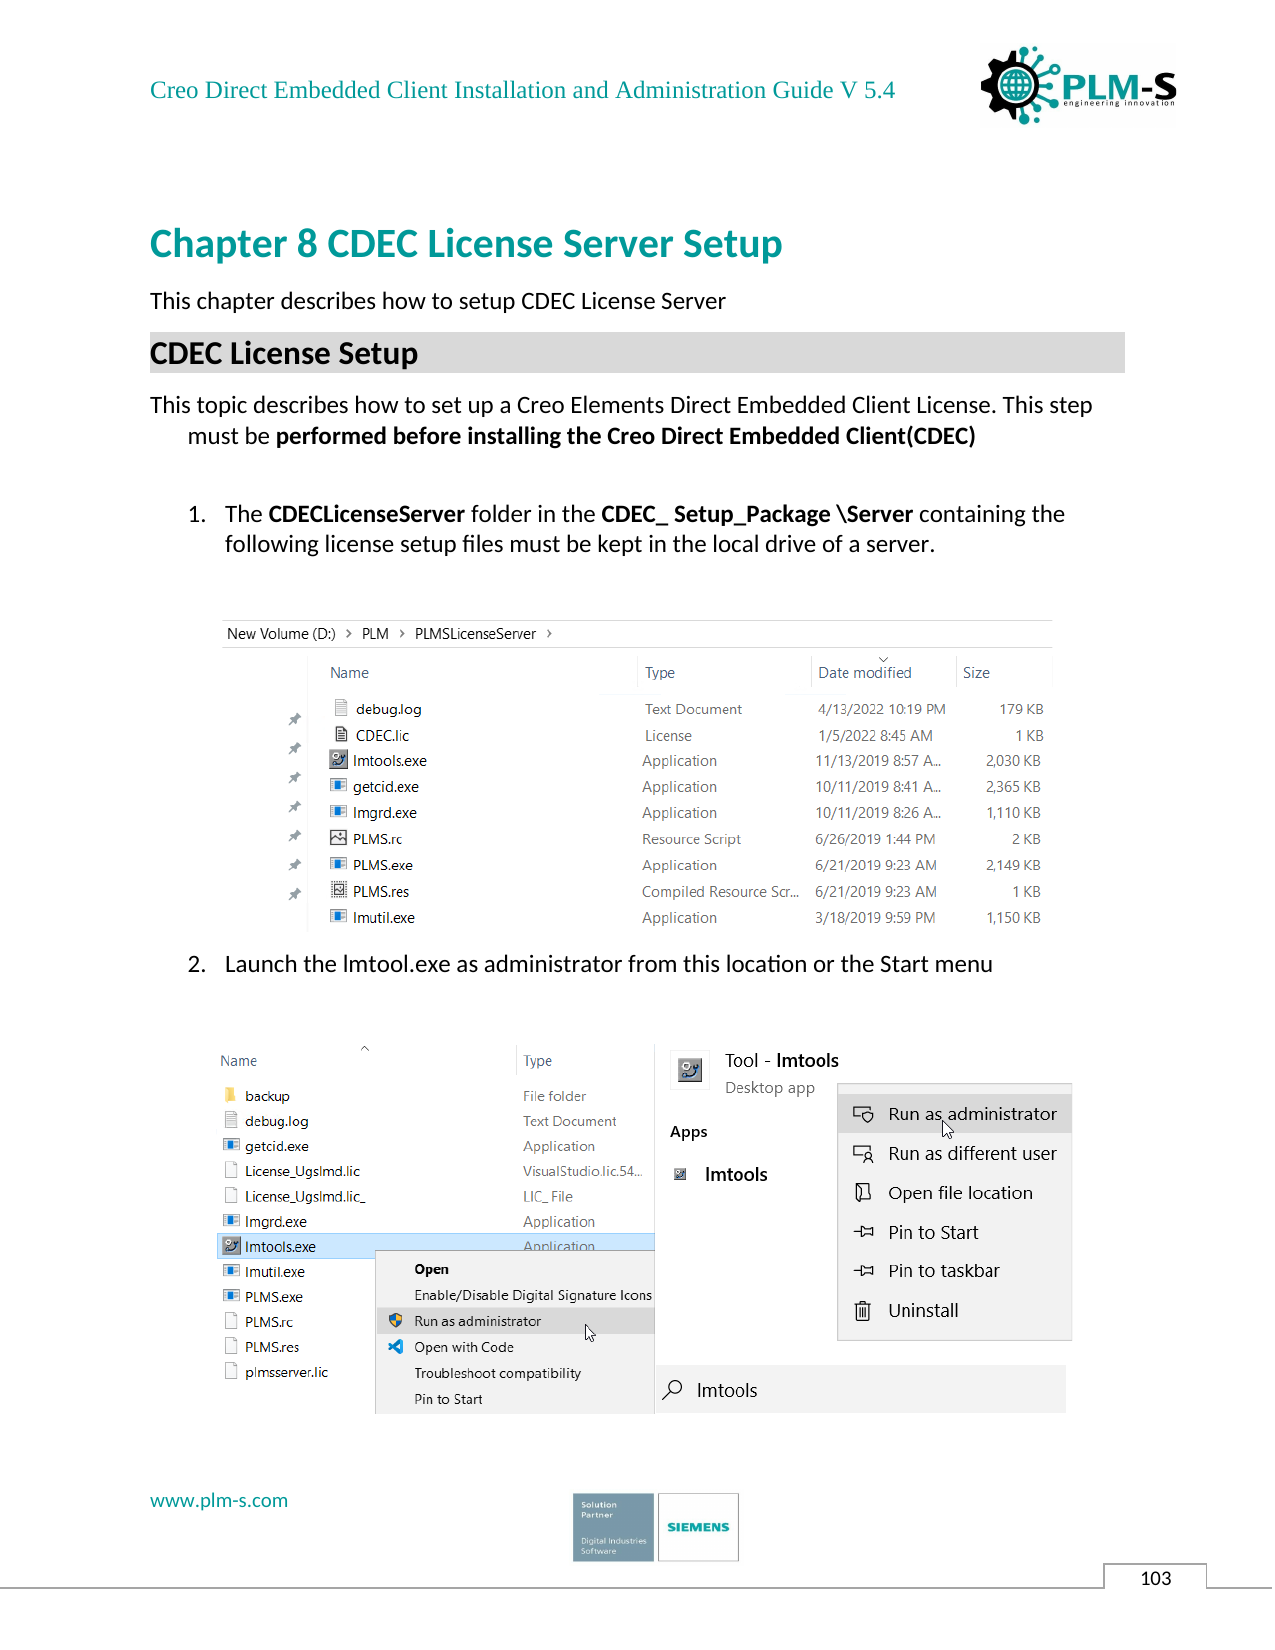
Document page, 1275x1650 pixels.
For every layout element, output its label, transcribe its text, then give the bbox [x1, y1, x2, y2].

text Chapter 8 CDEC License Server Setup [150, 217, 1125, 268]
text This chapter describes how to setup CDEC License Server [150, 285, 1125, 316]
text This topic describes how to set up a Creo Elements Direct Embedded Client License. This step must be performed before installing the Creo Direct Embedded Client(CDEC) [150, 389, 1125, 451]
text CDEC License Setup [150, 332, 1125, 373]
picture [980, 43, 1177, 128]
list The CDECLicenseServer folder in the CDEC_ Setup_Package \Server containing the following license setup files must be kept in the local drive of a server. [187, 498, 1125, 559]
picture [202, 1042, 1073, 1414]
list Launch the lmtool.exe as administrator from this location or the Start menu [187, 948, 1125, 979]
picture [222, 617, 1053, 932]
